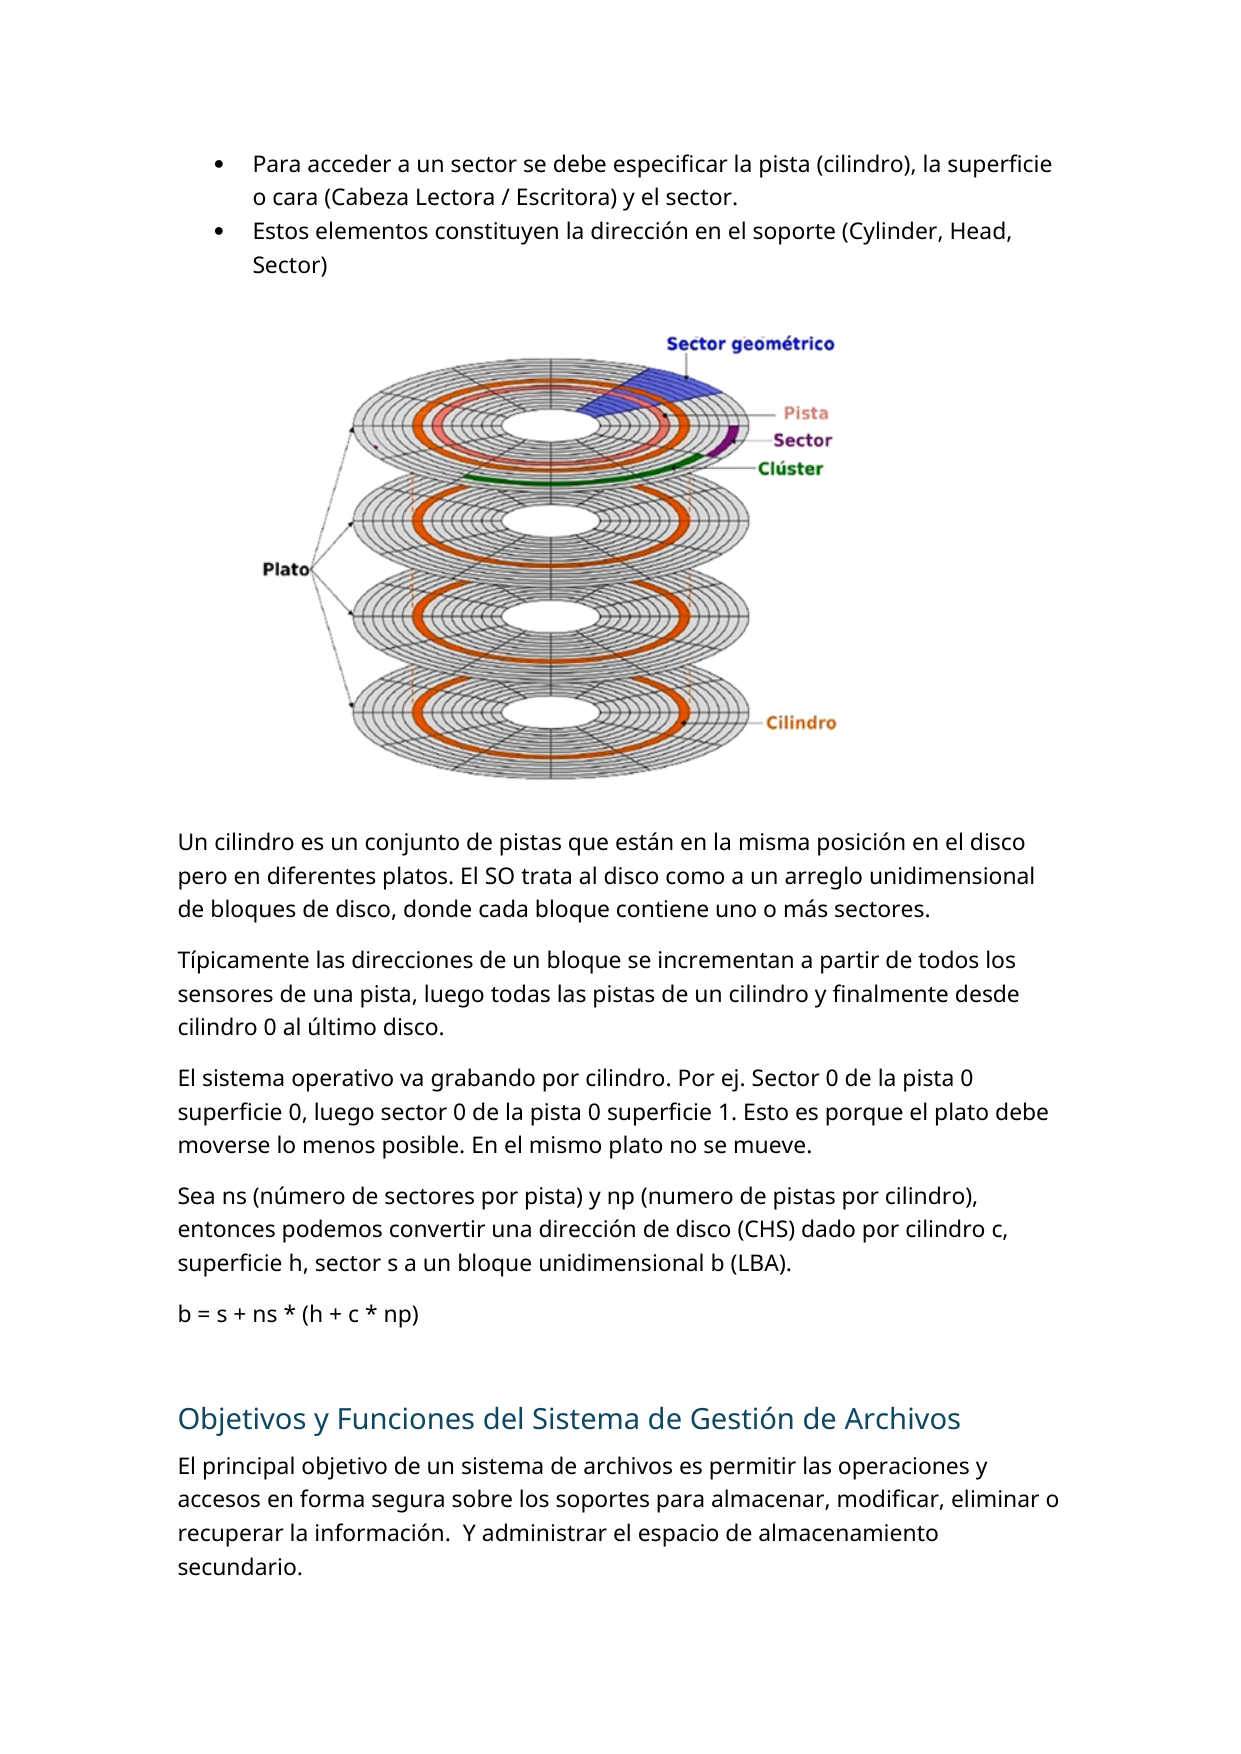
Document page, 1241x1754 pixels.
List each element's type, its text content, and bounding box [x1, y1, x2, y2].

text Un cilindro es un conjunto de pistas que están en la misma posición en el disco pero en diferentes platos. El SO trata al disco como a un arreglo unidimensional de bloques de disco, donde cada bloque contiene uno o más sectores. [177, 826, 1063, 925]
picture [214, 299, 912, 807]
list Estos elementos constituyen la dirección en el soporte (Cylinder, Head, Sector) [215, 215, 1063, 280]
subtitle Objetivos y Funciones del Sistema de Gestión de Archivos [177, 1398, 1063, 1438]
text Sea ns (número de sectores por pista) y np (numero de pistas por cilindro), entonces podemos convertir una dirección de disco (CHS) dado por cilindro c, superficie h, sector s a un bloque unidimensional b (LBA). [177, 1180, 1063, 1278]
text El principal objetivo de un sistema de archivos es permitir las operaciones y accesos en forma segura sobre los soportes para almacenar, modificar, eliminar o recuperar la información. Y administrar el espacio de almacenamiento secundario. [177, 1449, 1063, 1582]
list Para acceder a un sector se debe especificar la pista (cilindro), la superficie o cara (Cabeza Lectora / Escritora) y el sector. [215, 148, 1063, 213]
text b = s + ns * (h + c * np) [177, 1298, 1063, 1329]
text Típicamente las direcciones de un bloque se incrementan a partir de todos los sensores de una pista, luego todas las pistas de un cilindro y finalmente desde cilindro 0 al último disco. [177, 944, 1063, 1043]
text El sistema operativo va grabando por cilindro. Por ej. Sector 0 de la pista 0 superficie 0, luego sector 0 de la pista 0 superficie 1. Esto es porque el plato debe moverse lo menos posible. En el mismo plato no se mueve. [177, 1062, 1063, 1161]
